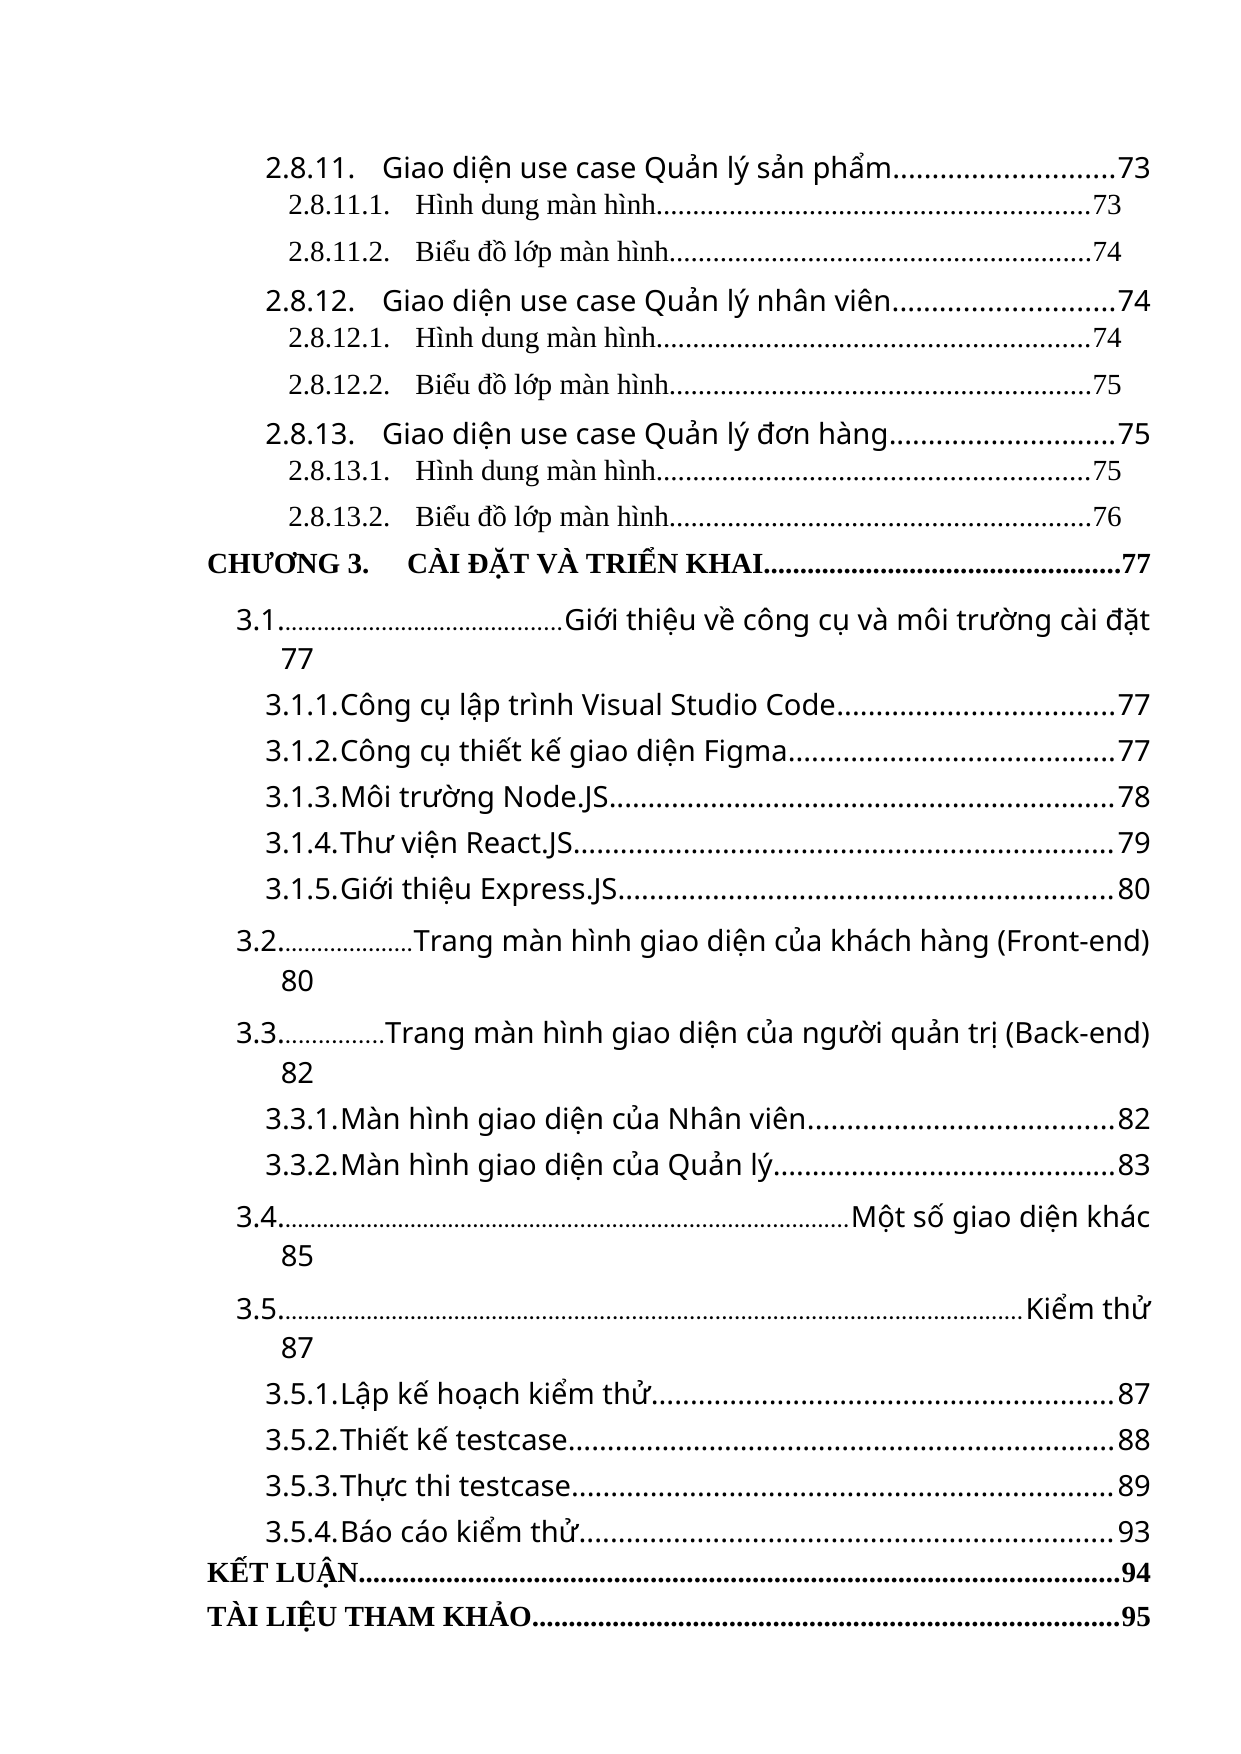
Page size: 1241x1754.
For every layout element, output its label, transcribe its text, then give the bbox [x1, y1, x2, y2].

text 2.8.12.2. Biểu đồ lớp màn hình 75 [288, 367, 1122, 400]
text 2.8.11.2. Biểu đồ lớp màn hình 74 [288, 234, 1122, 267]
text 3.3.2. Màn hình giao diện của Quản lý 83 [265, 1144, 1122, 1183]
text 3.5.2. Thiết kế testcase 88 [265, 1419, 1122, 1459]
text 3.1.4. Thư viện React.JS 79 [265, 822, 1122, 862]
text 2.8.13.1. Hình dung màn hình 75 [288, 453, 1122, 487]
text 2.8.11.1. Hình dung màn hình 73 [288, 187, 1122, 221]
text 3.3.1. Màn hình giao diện của Nhân viên 82 [265, 1098, 1122, 1138]
text TÀI LIỆU THAM KHẢO 95 [207, 1599, 1122, 1633]
text 3.5.3. Thực thi testcase 89 [265, 1465, 1122, 1505]
text KẾT LUẬN 94 [207, 1555, 1122, 1589]
text 3.1.2. Công cụ thiết kế giao diện Figma 77 [265, 730, 1122, 770]
text 3.3. Trang màn hình giao diện của người quản trị (Back-end) 82 [236, 1012, 1122, 1092]
text 2.8.11. Giao diện use case Quản lý sản phẩm 73 [265, 148, 1122, 187]
text 3.1.1. Công cụ lập trình Visual Studio Code 77 [265, 684, 1122, 724]
text 2.8.12. Giao diện use case Quản lý nhân viên 74 [265, 281, 1122, 320]
text 3.4. Một số giao diện khác 85 [236, 1196, 1122, 1275]
text 3.1.3. Môi trường Node.JS 78 [265, 776, 1122, 816]
text 2.8.13. Giao diện use case Quản lý đơn hàng 75 [265, 413, 1122, 453]
text 2.8.12.1. Hình dung màn hình 74 [288, 320, 1122, 354]
text 3.5.4. Báo cáo kiểm thử 93 [265, 1511, 1122, 1551]
text 2.8.13.2. Biểu đồ lớp màn hình 76 [288, 499, 1122, 533]
text 3.5. Kiểm thử 87 [236, 1288, 1122, 1367]
text 3.5.1. Lập kế hoạch kiểm thử 87 [265, 1373, 1122, 1413]
text 3.1. Giới thiệu về công cụ và môi trường cài đặt 77 [236, 599, 1122, 678]
text 3.1.5. Giới thiệu Express.JS 80 [265, 868, 1122, 908]
text 3.2. Trang màn hình giao diện của khách hàng (Front-end) 80 [236, 920, 1122, 1000]
text CHƯƠNG 3. CÀI ĐẶT VÀ TRIỂN KHAI 77 [207, 546, 1122, 580]
